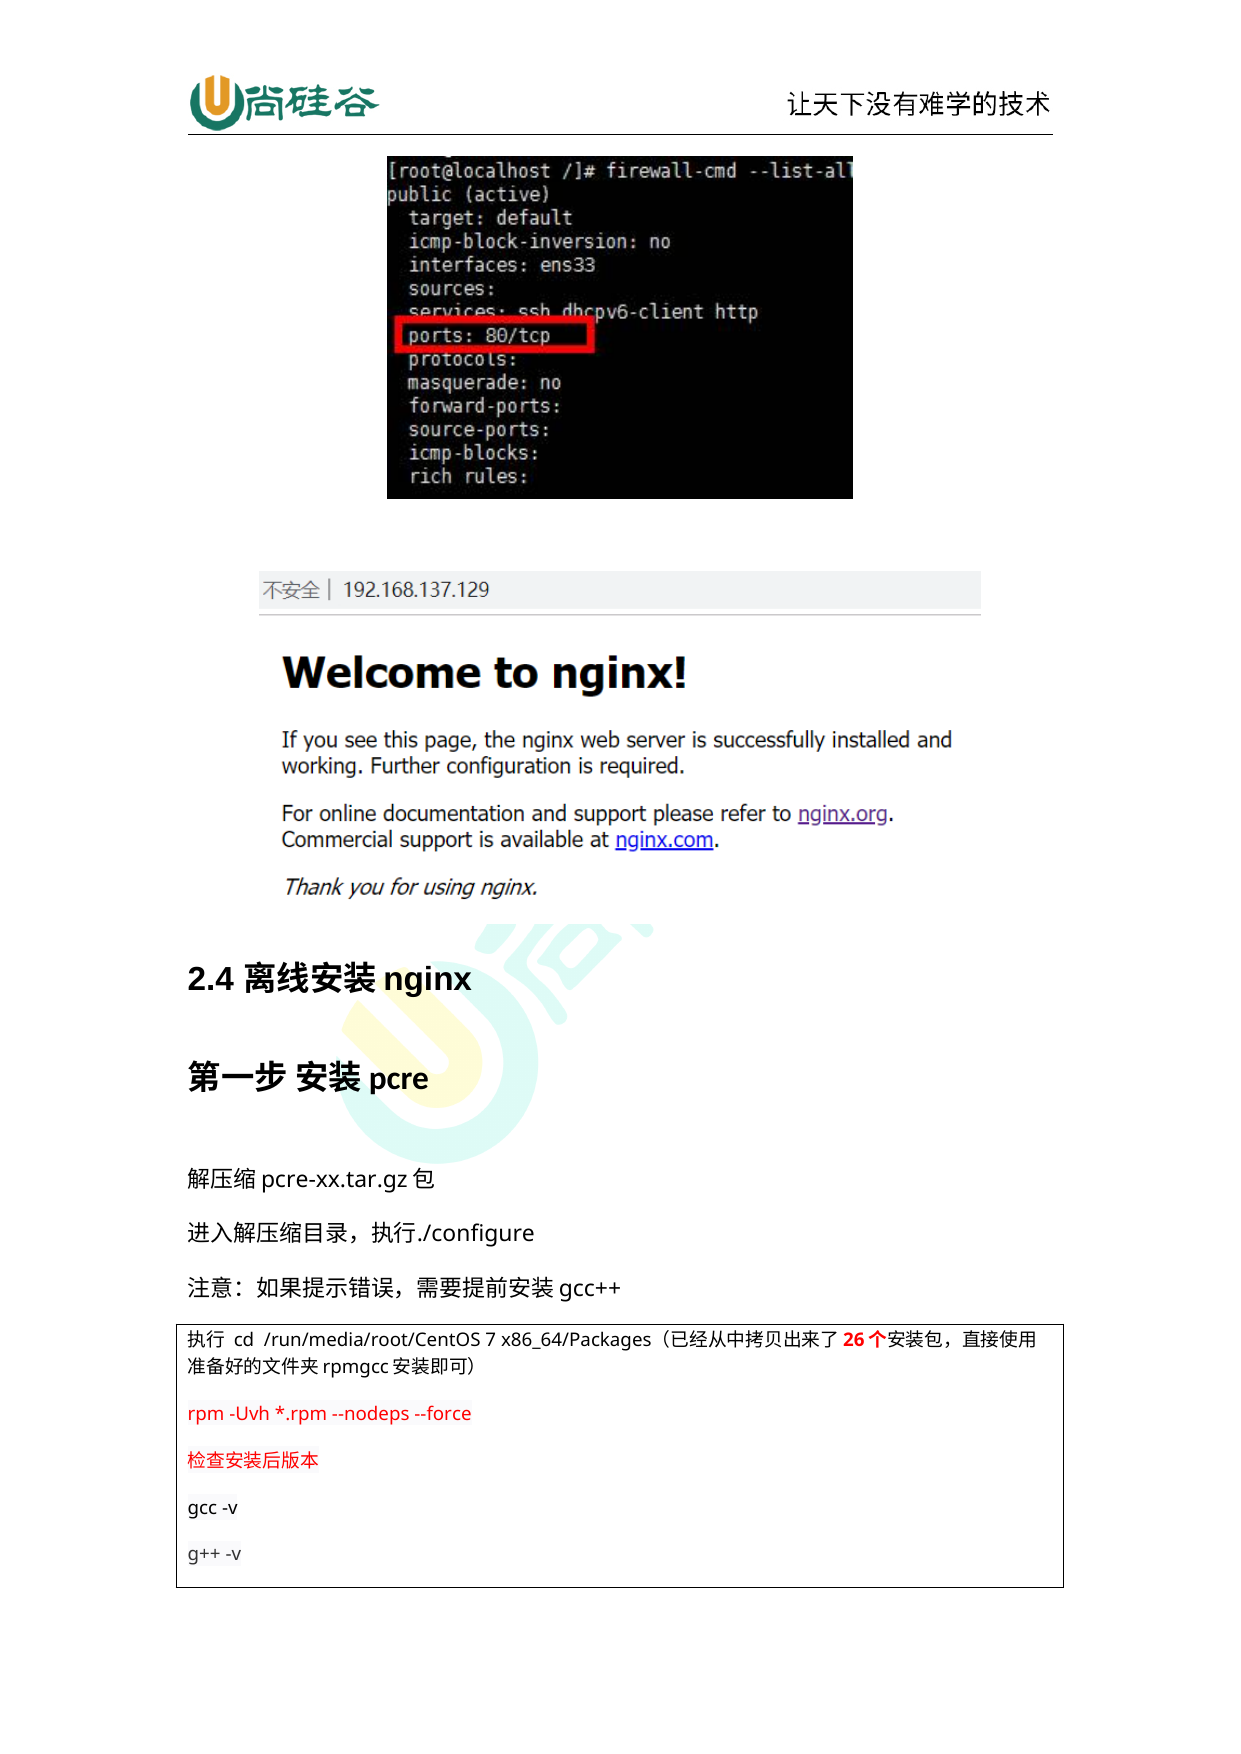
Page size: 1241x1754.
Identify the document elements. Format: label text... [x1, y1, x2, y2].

picture [259, 571, 981, 924]
picture [387, 156, 853, 499]
text 进入解压缩目录，执行./configure [187, 1215, 1053, 1248]
subtitle 第一步 安装pcre [187, 1051, 1053, 1099]
subtitle 2.4 离线安装nginx [187, 951, 1053, 999]
table_header 执行 cd /run/media/root/CentOS 7 x86_64/Packages（已经从中拷贝出来了26个安装包，直接使用准备好的文件夹rpmgcc安装即可） rpm -Uvh *.rpm --nodeps --force 检查安装后版本 gcc -v g++ -v [177, 1325, 1063, 1587]
text 解压缩pcre-xx.tar.gz包 [187, 1161, 1053, 1194]
picture [187, 73, 1053, 132]
text 注意：如果提示错误，需要提前安装gcc++ [187, 1269, 1053, 1303]
